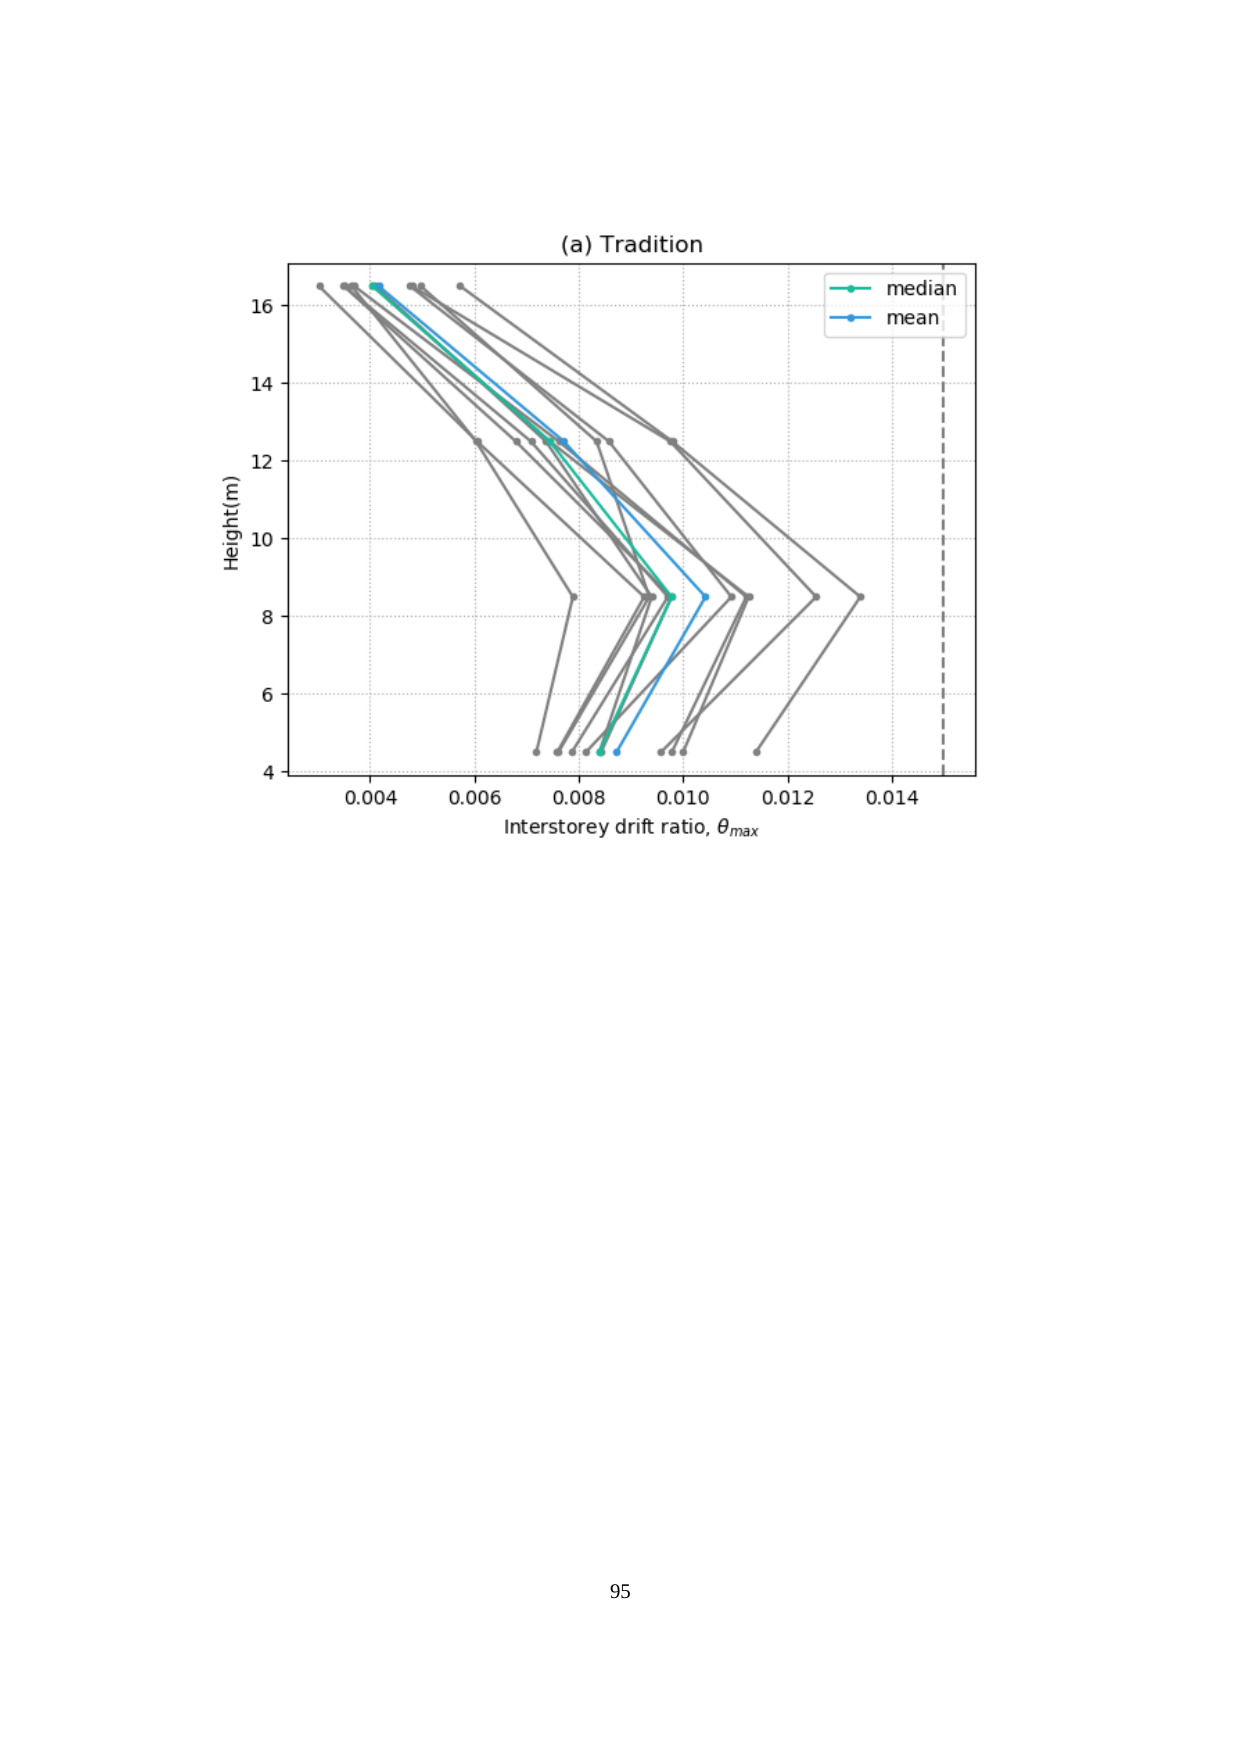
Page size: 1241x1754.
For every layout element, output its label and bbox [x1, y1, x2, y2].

picture [177, 184, 1063, 849]
